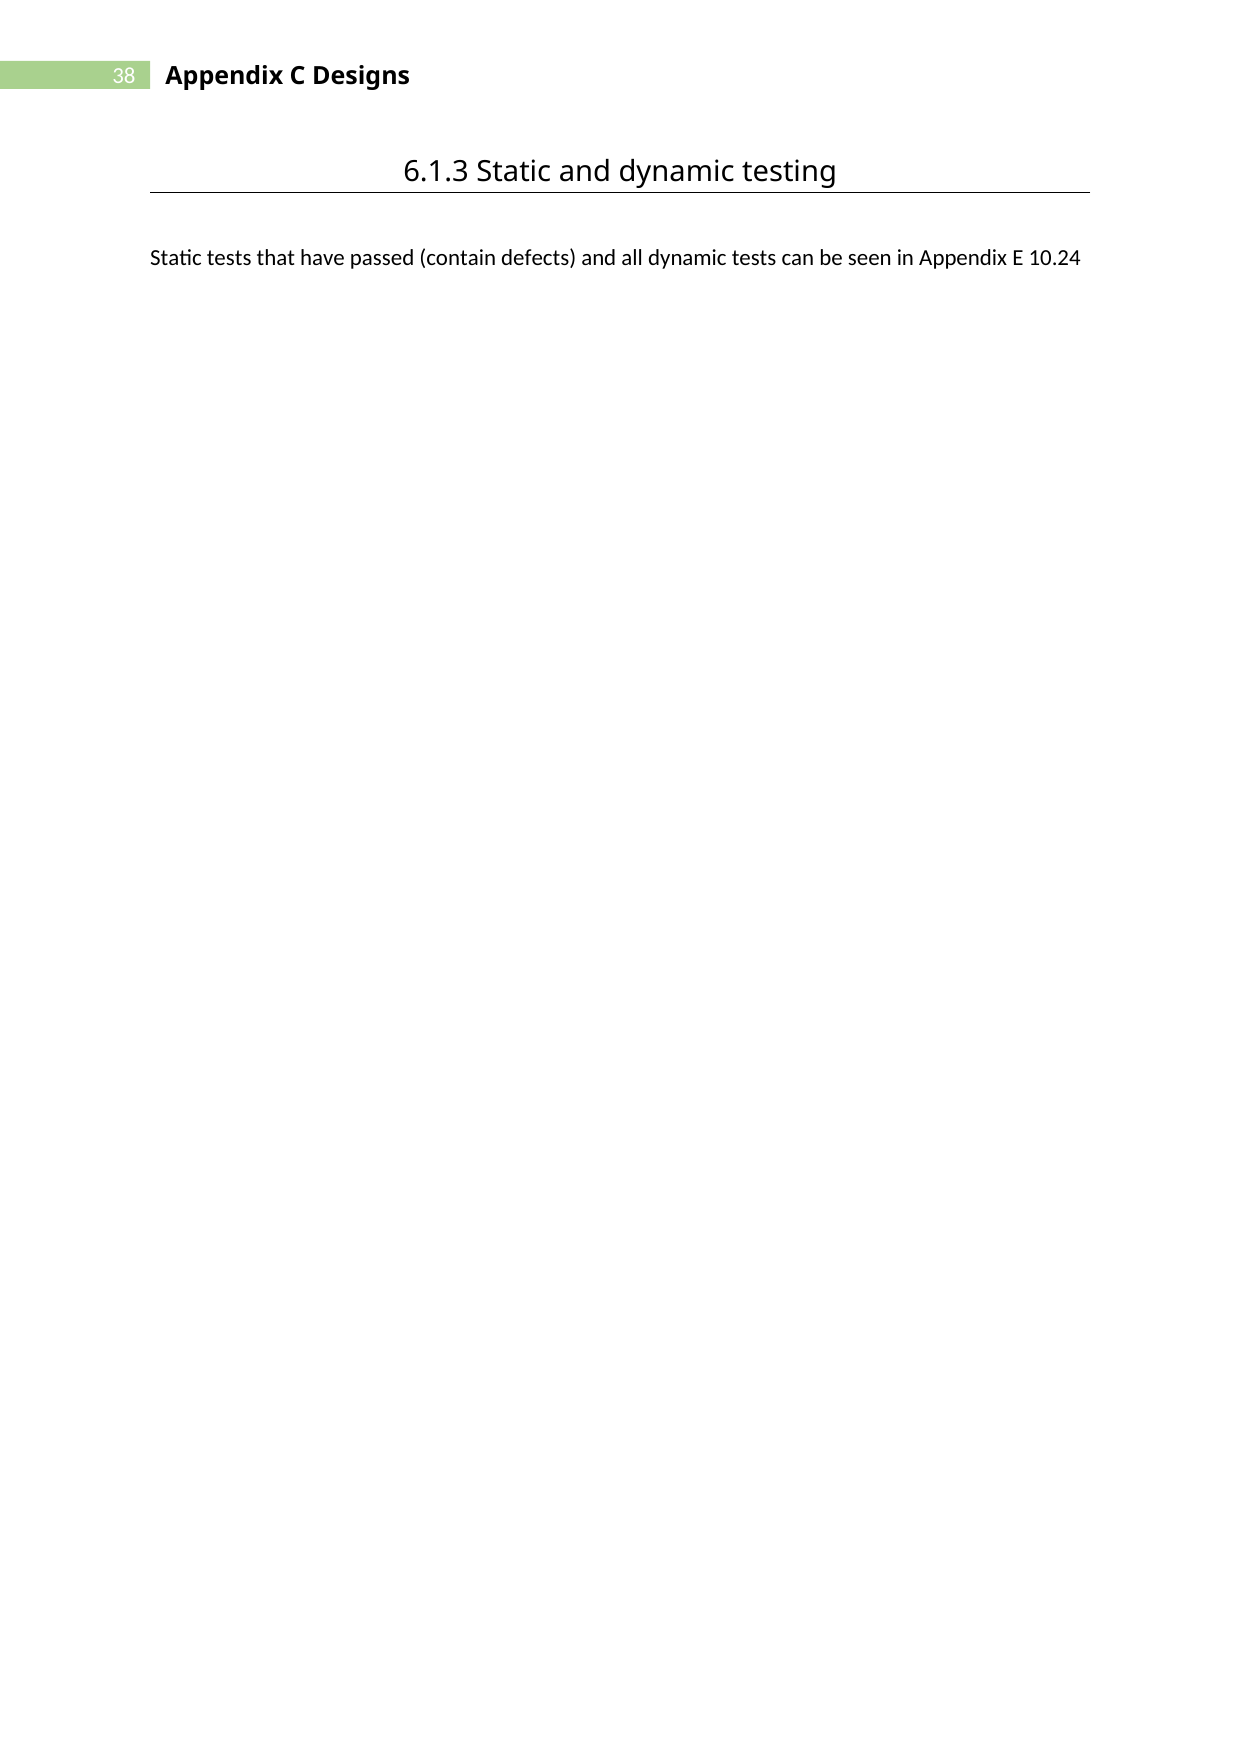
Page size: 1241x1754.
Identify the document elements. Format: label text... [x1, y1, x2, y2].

text Static tests that have passed (contain defects) and all dynamic tests can be seen in Appendix E 10.24 [150, 243, 1090, 271]
subtitle Static and dynamic testing [150, 150, 1090, 192]
